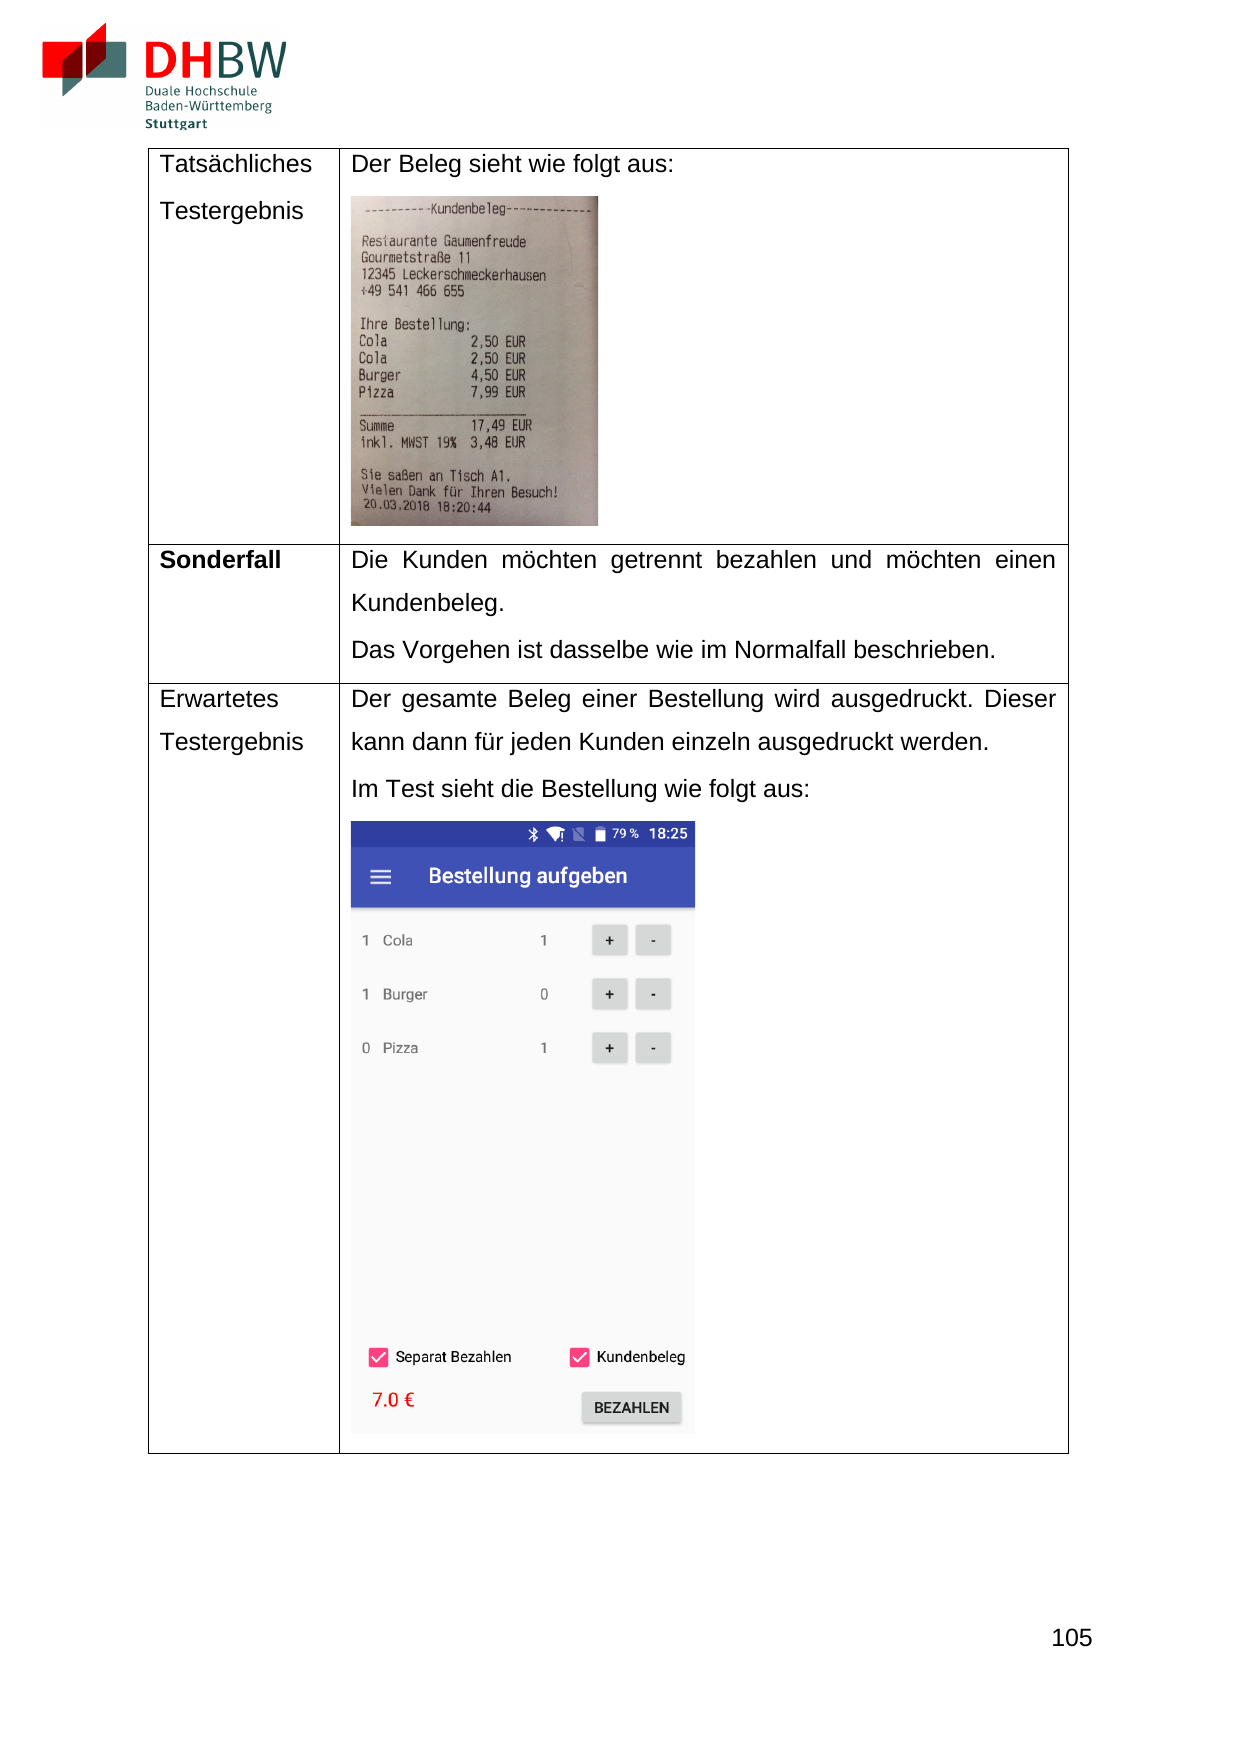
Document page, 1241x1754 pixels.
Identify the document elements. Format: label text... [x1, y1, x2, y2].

picture [350, 821, 696, 1434]
table_header Der Beleg sieht wie folgt aus: [340, 149, 1068, 544]
table_header Tatsächliches Testergebnis [149, 149, 339, 544]
table_cell Der gesamte Beleg einer Bestellung wird ausgedruckt. Dieser kann dann für jeden Kunden einzeln ausgedruckt werden. Im Test sieht die Bestellung wie folgt aus: [340, 684, 1068, 1452]
table_cell Die Kunden möchten getrennt bezahlen und möchten einen Kundenbeleg. Das Vorgehen ist dasselbe wie im Normalfall beschrieben. [340, 545, 1068, 683]
table_cell Erwartetes Testergebnis [149, 684, 339, 1452]
picture [350, 196, 599, 526]
picture [39, 20, 286, 130]
table_cell Sonderfall [149, 545, 339, 683]
